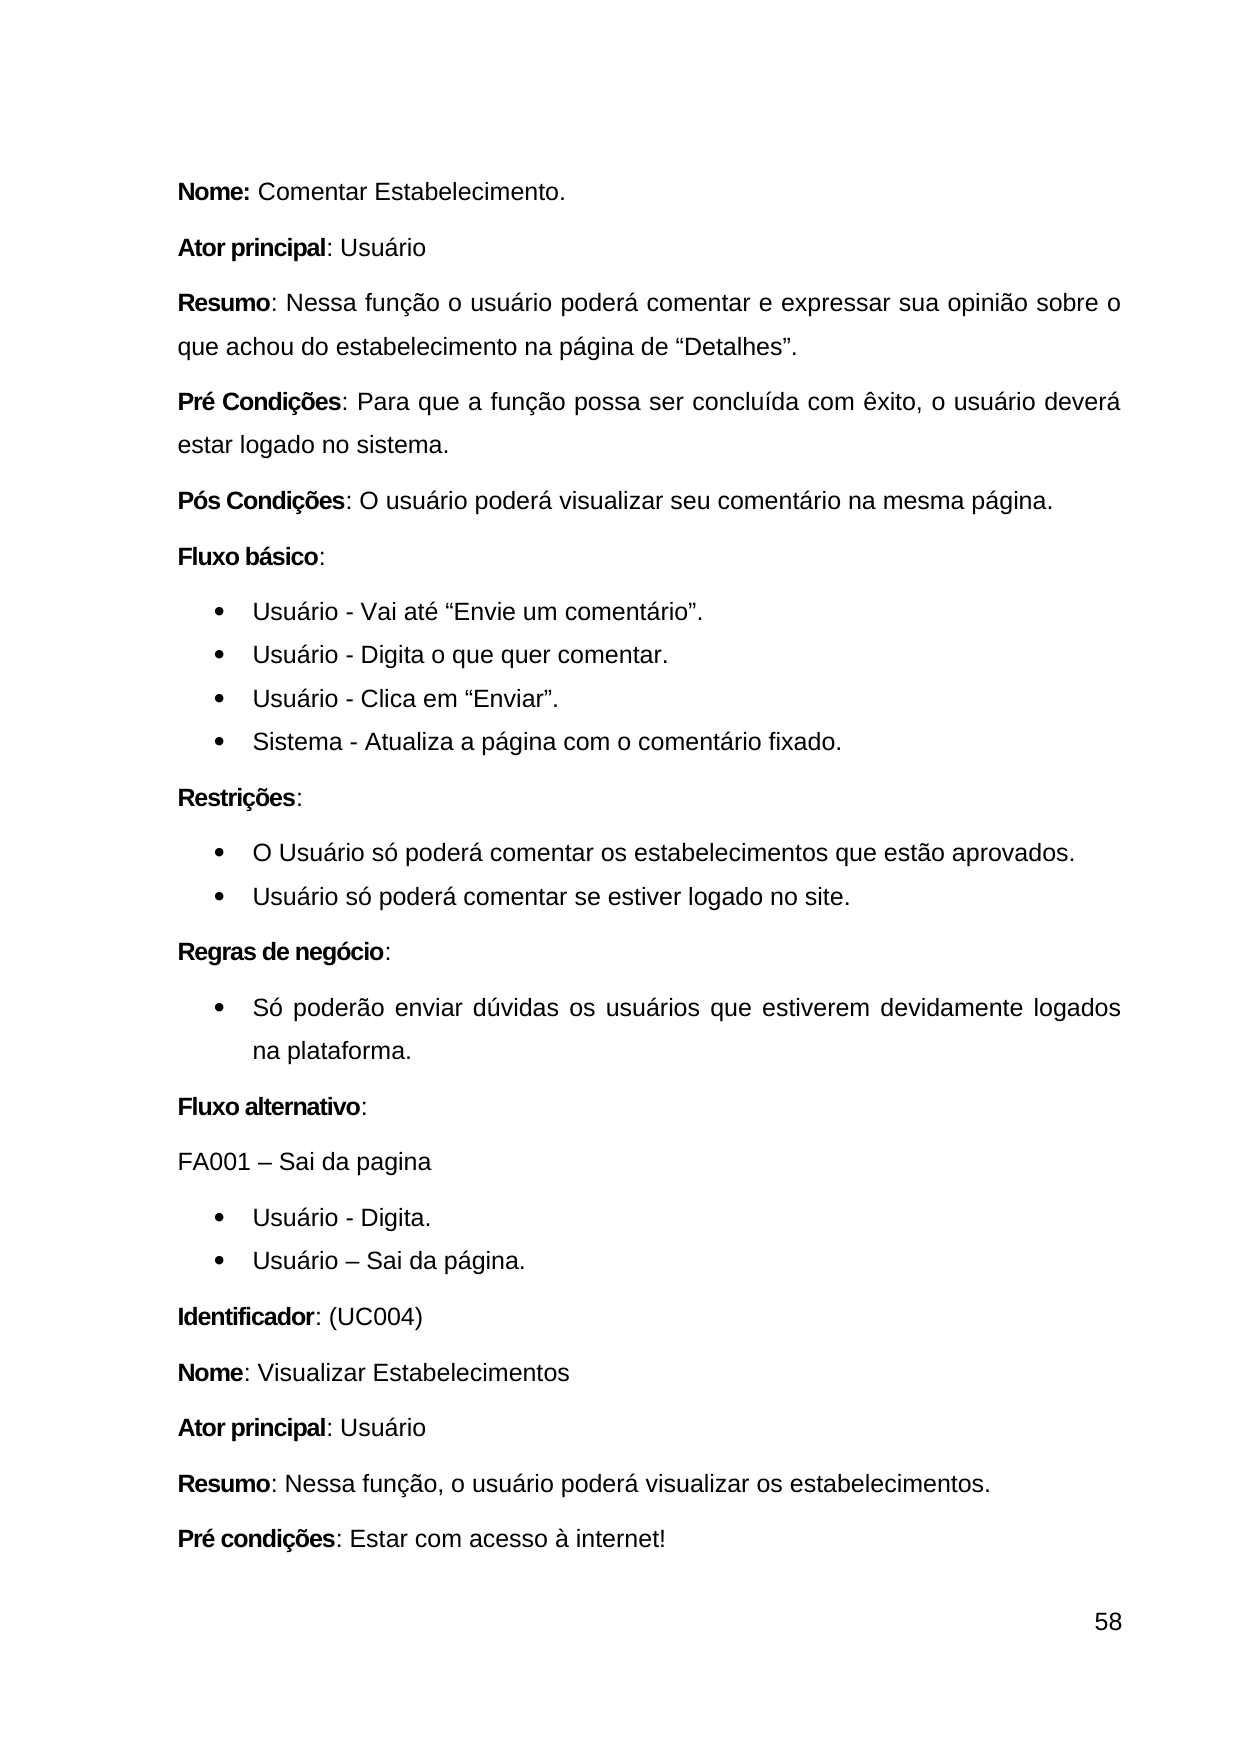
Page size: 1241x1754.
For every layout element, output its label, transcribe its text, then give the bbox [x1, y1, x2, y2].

text Pré Condições: Para que a função possa ser concluída com êxito, o usuário deverá estar logado no sistema. [177, 387, 1122, 459]
text Ator principal: Usuário [177, 1413, 1122, 1442]
text Ator principal: Usuário [177, 233, 1122, 262]
text Resumo: Nessa função, o usuário poderá visualizar os estabelecimentos. [177, 1469, 1122, 1497]
text Pré condições: Estar com acesso à internet! [177, 1524, 1122, 1553]
list O Usuário só poderá comentar os estabelecimentos que estão aprovados. [215, 838, 1122, 867]
text Nome: Visualizar Estabelecimentos [177, 1357, 1122, 1386]
list Usuário - Digita o que quer comentar. [215, 640, 1122, 669]
list Só poderão enviar dúvidas os usuários que estiverem devidamente logados na plataforma. [215, 993, 1122, 1065]
text Nome: Comentar Estabelecimento. [177, 177, 1122, 206]
text Fluxo alternativo: [177, 1092, 1122, 1120]
text Pós Condições: O usuário poderá visualizar seu comentário na mesma página. [177, 486, 1122, 515]
list Usuário - Vai até “Envie um comentário”. [215, 597, 1122, 626]
list Usuário só poderá comentar se estiver logado no site. [215, 881, 1122, 910]
list Sistema - Atualiza a página com o comentário fixado. [215, 727, 1122, 756]
text Restrições: [177, 783, 1122, 811]
list Usuário - Digita. [215, 1203, 1122, 1232]
text Identificador: (UC004) [177, 1302, 1122, 1331]
list Usuário – Sai da página. [215, 1246, 1122, 1275]
text Regras de negócio: [177, 937, 1122, 966]
text Resumo: Nessa função o usuário poderá comentar e expressar sua opinião sobre o que achou do estabelecimento na página de “Detalhes”. [177, 288, 1122, 360]
list Usuário - Clica em “Enviar”. [215, 684, 1122, 712]
text Fluxo básico: [177, 542, 1122, 570]
text FA001 – Sai da pagina [177, 1147, 1122, 1176]
